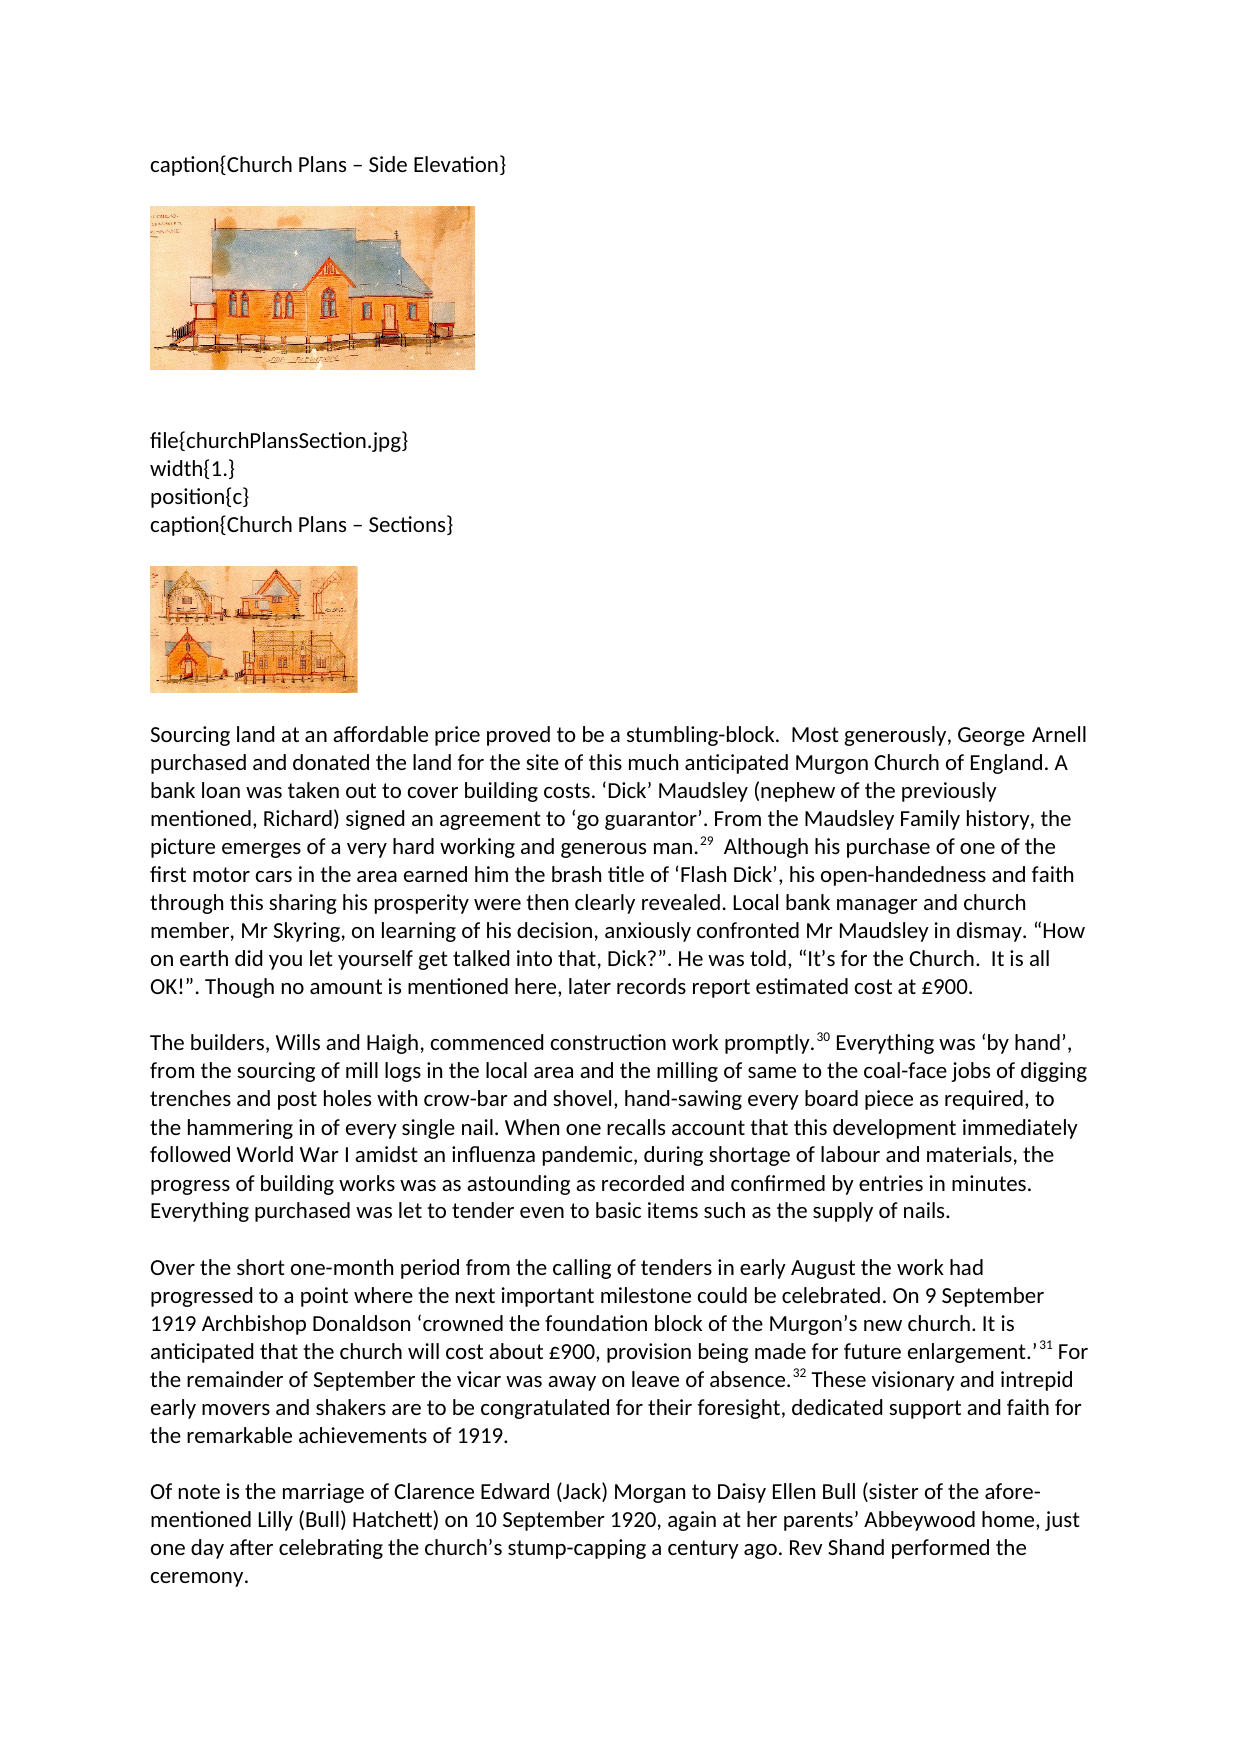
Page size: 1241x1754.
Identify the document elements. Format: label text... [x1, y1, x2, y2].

picture [150, 206, 476, 370]
text The builders, Wills and Haigh, commenced construction work promptly. Everything was ‘by hand’, from the sourcing of mill logs in the local area and the milling of same to the coal-face jobs of digging trenches and post holes with crow-bar and shovel, hand-sawing every board piece as required, to the hammering in of every single nail. When one recalls account that this development immediately followed World War I amidst an influenza pandemic, during shortage of labour and materials, the progress of building works was as astounding as recorded and confirmed by entries in minutes. Everything purchased was let to tender even to basic items such as the supply of nails. [150, 1028, 1090, 1225]
text file{churchPlansSection.jpg} [150, 426, 1090, 454]
picture [150, 566, 358, 693]
text caption{Church Plans – Sections} [150, 510, 1090, 538]
text Of note is the marriage of Clarence Edward (Jack) Morgan to Daisy Ellen Bull (sister of the afore- mentioned Lilly (Bull) Hatchett) on 10 September 1920, again at her parents’ Abbeywood home, just one day after celebrating the church’s stump-capping a century ago. Rev Shand performed the ceremony. [150, 1477, 1090, 1589]
text position{c} [150, 482, 1090, 510]
text caption{Church Plans – Side Elevation} [150, 150, 1090, 178]
text Sourcing land at an affordable price proved to be a stumbling-block. Most generously, George Arnell purchased and donated the land for the site of this much anticipated Murgon Church of England. A bank loan was taken out to cover building costs. ‘Dick’ Maudsley (nephew of the previously mentioned, Richard) signed an agreement to ‘go guarantor’. From the Maudsley Family history, the picture emerges of a very hard working and generous man. Although his purchase of one of the first motor cars in the area earned him the brash title of ‘Flash Dick’, his open-handedness and faith through this sharing his prosperity were then clearly revealed. Local bank manager and church member, Mr Skyring, on learning of his decision, anxiously confronted Mr Maudsley in dismay. “How on earth did you let yourself get talked into that, Dick?”. He was told, “It’s for the Church. It is all OK!”. Though no amount is mentioned here, later records report estimated cost at £900. [150, 720, 1090, 1001]
text width{1.} [150, 454, 1090, 482]
text Over the short one-month period from the calling of tenders in early August the work had progressed to a point where the next important milestone could be celebrated. On 9 September 1919 Archbishop Donaldson ‘crowned the foundation block of the Murgon’s new church. It is anticipated that the church will cost about £900, provision being made for future enlargement.’ For the remainder of September the vicar was away on leave of absence. These visionary and intrepid early movers and shakers are to be congratulated for their foresight, dedicated support and faith for the remarkable achievements of 1919. [150, 1253, 1090, 1449]
